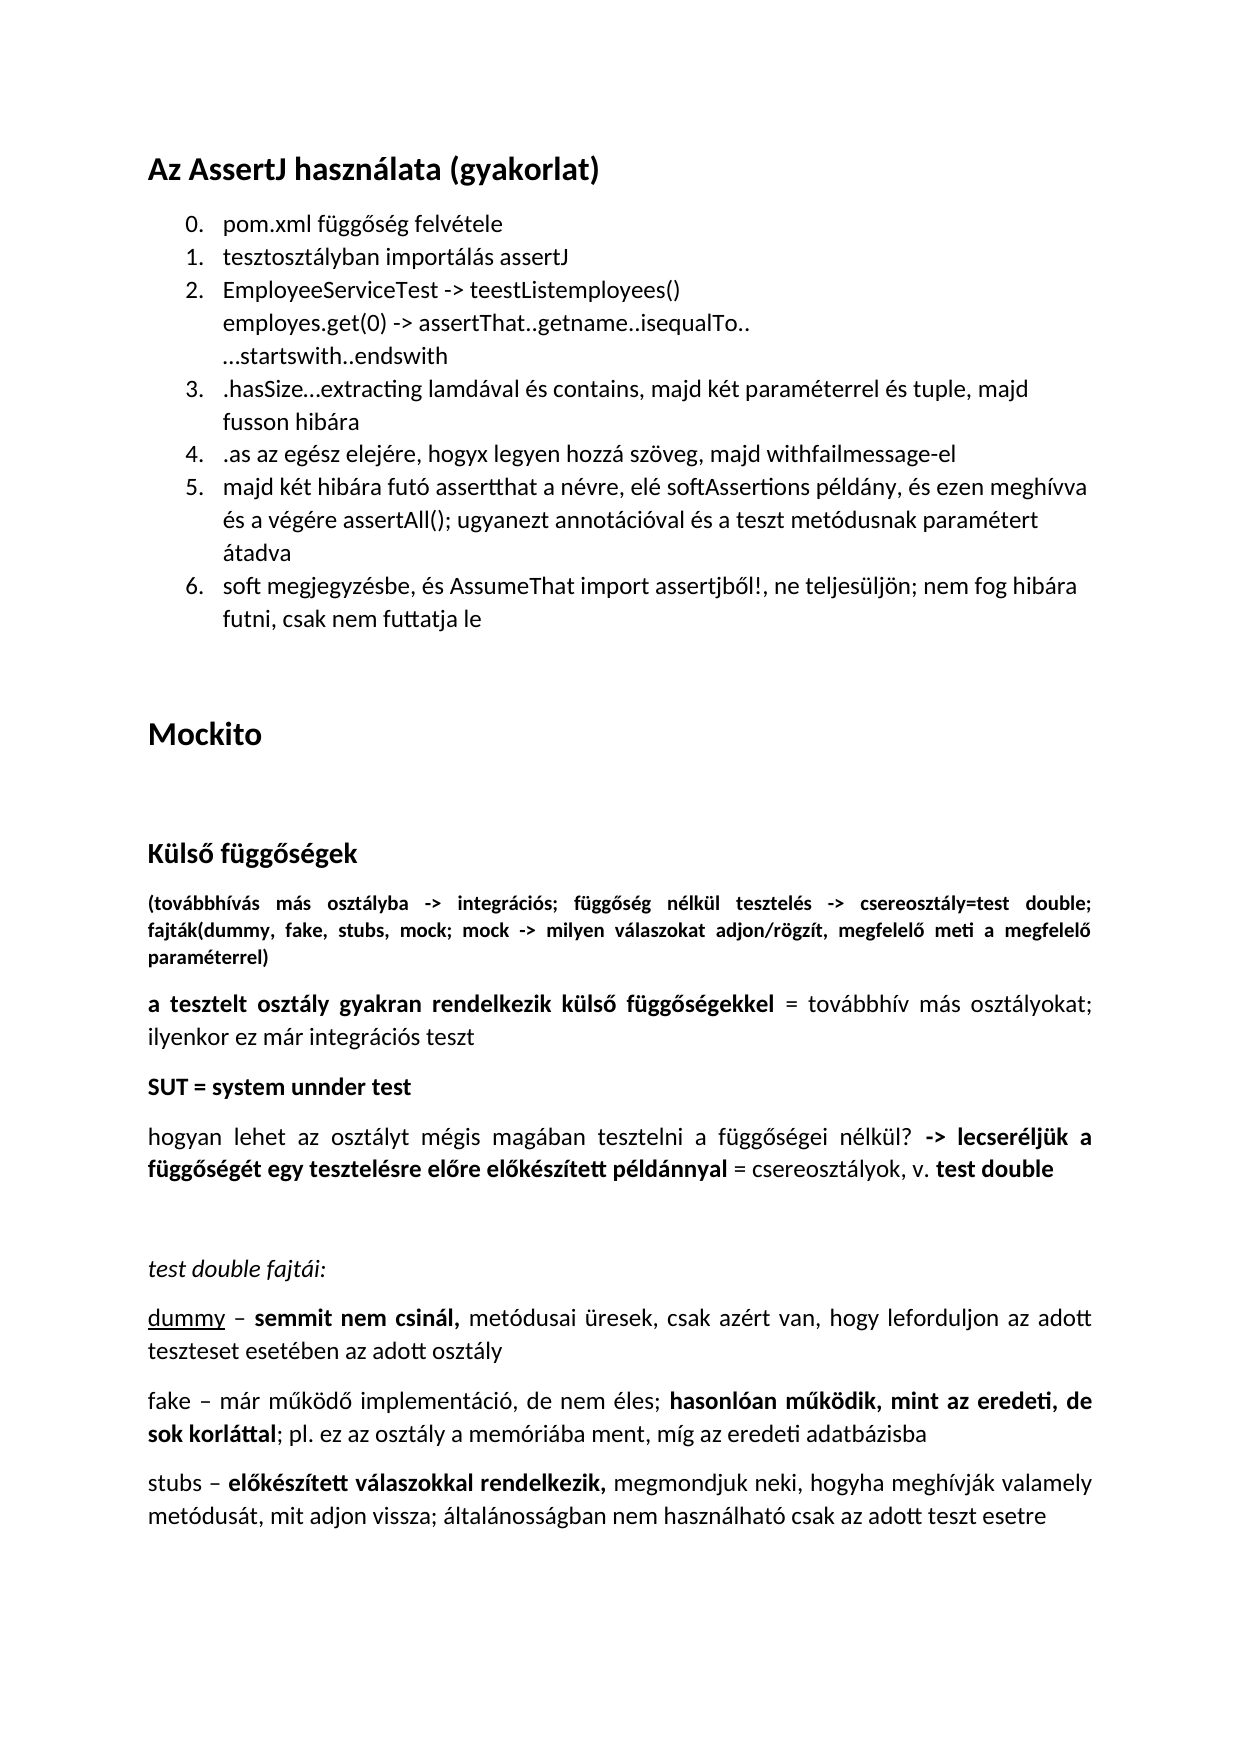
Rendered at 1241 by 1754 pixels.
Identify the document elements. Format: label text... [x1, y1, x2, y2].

text (továbbhívás más osztályba -> integrációs; függőség nélkül tesztelés -> csereosztály=test double; fajták(dummy, fake, stubs, mock; mock -> milyen válaszokat adjon/rögzít, megfelelő meti a megfelelő paraméterrel) [148, 890, 1093, 970]
list …startswith..endswith [223, 340, 1093, 370]
text dummy – semmit nem csinál, metódusai üresek, csak azért van, hogy leforduljon az adott teszteset esetében az adott osztály [148, 1302, 1093, 1366]
text hogyan lehet az osztályt mégis magában tesztelni a függőségei nélkül? -> lecseréljük a függőségét egy tesztelésre előre előkészített példánnyal = csereosztályok, v. test double [148, 1121, 1093, 1184]
text a tesztelt osztály gyakran rendelkezik külső függőségekkel = továbbhív más osztályokat; ilyenkor ez már integrációs teszt [148, 989, 1093, 1052]
list soft megjegyzésbe, és AssumeThat import assertjből!, ne teljesüljön; nem fog hibára futni, csak nem futtatja le [185, 570, 1093, 634]
text Külső függőségek [148, 835, 1093, 870]
list pom.xml függőség felvétele [185, 208, 1093, 239]
text test double fajtái: [148, 1253, 1093, 1283]
list EmployeeServiceTest -> teestListemployees() [185, 274, 1093, 304]
list employes.get(0) -> assertThat..getname..isequalTo.. [223, 307, 1093, 337]
text Mockito [148, 713, 1093, 754]
list .hasSize…extracting lamdával és contains, majd két paraméterrel és tuple, majd fusson hibára [185, 373, 1093, 436]
list tesztosztályban importálás assertJ [185, 241, 1093, 272]
list .as az egész elejére, hogyx legyen hozzá szöveg, majd withfailmessage-el [185, 439, 1093, 469]
text SUT = system unnder test [148, 1071, 1093, 1102]
text stubs – előkészített válaszokkal rendelkezik, megmondjuk neki, hogyha meghívják valamely metódusát, mit adjon vissza; általánosságban nem használható csak az adott teszt esetre [148, 1467, 1093, 1531]
text fake – már működő implementáció, de nem éles; hasonlóan működik, mint az eredeti, de sok korláttal; pl. ez az osztály a memóriába ment, míg az eredeti adatbázisba [148, 1385, 1093, 1448]
text Az AssertJ használata (gyakorlat) [148, 148, 1093, 188]
list majd két hibára futó assertthat a névre, elé softAssertions példány, és ezen meghívva és a végére assertAll(); ugyanezt annotációval és a teszt metódusnak paramétert átadva [185, 472, 1093, 568]
